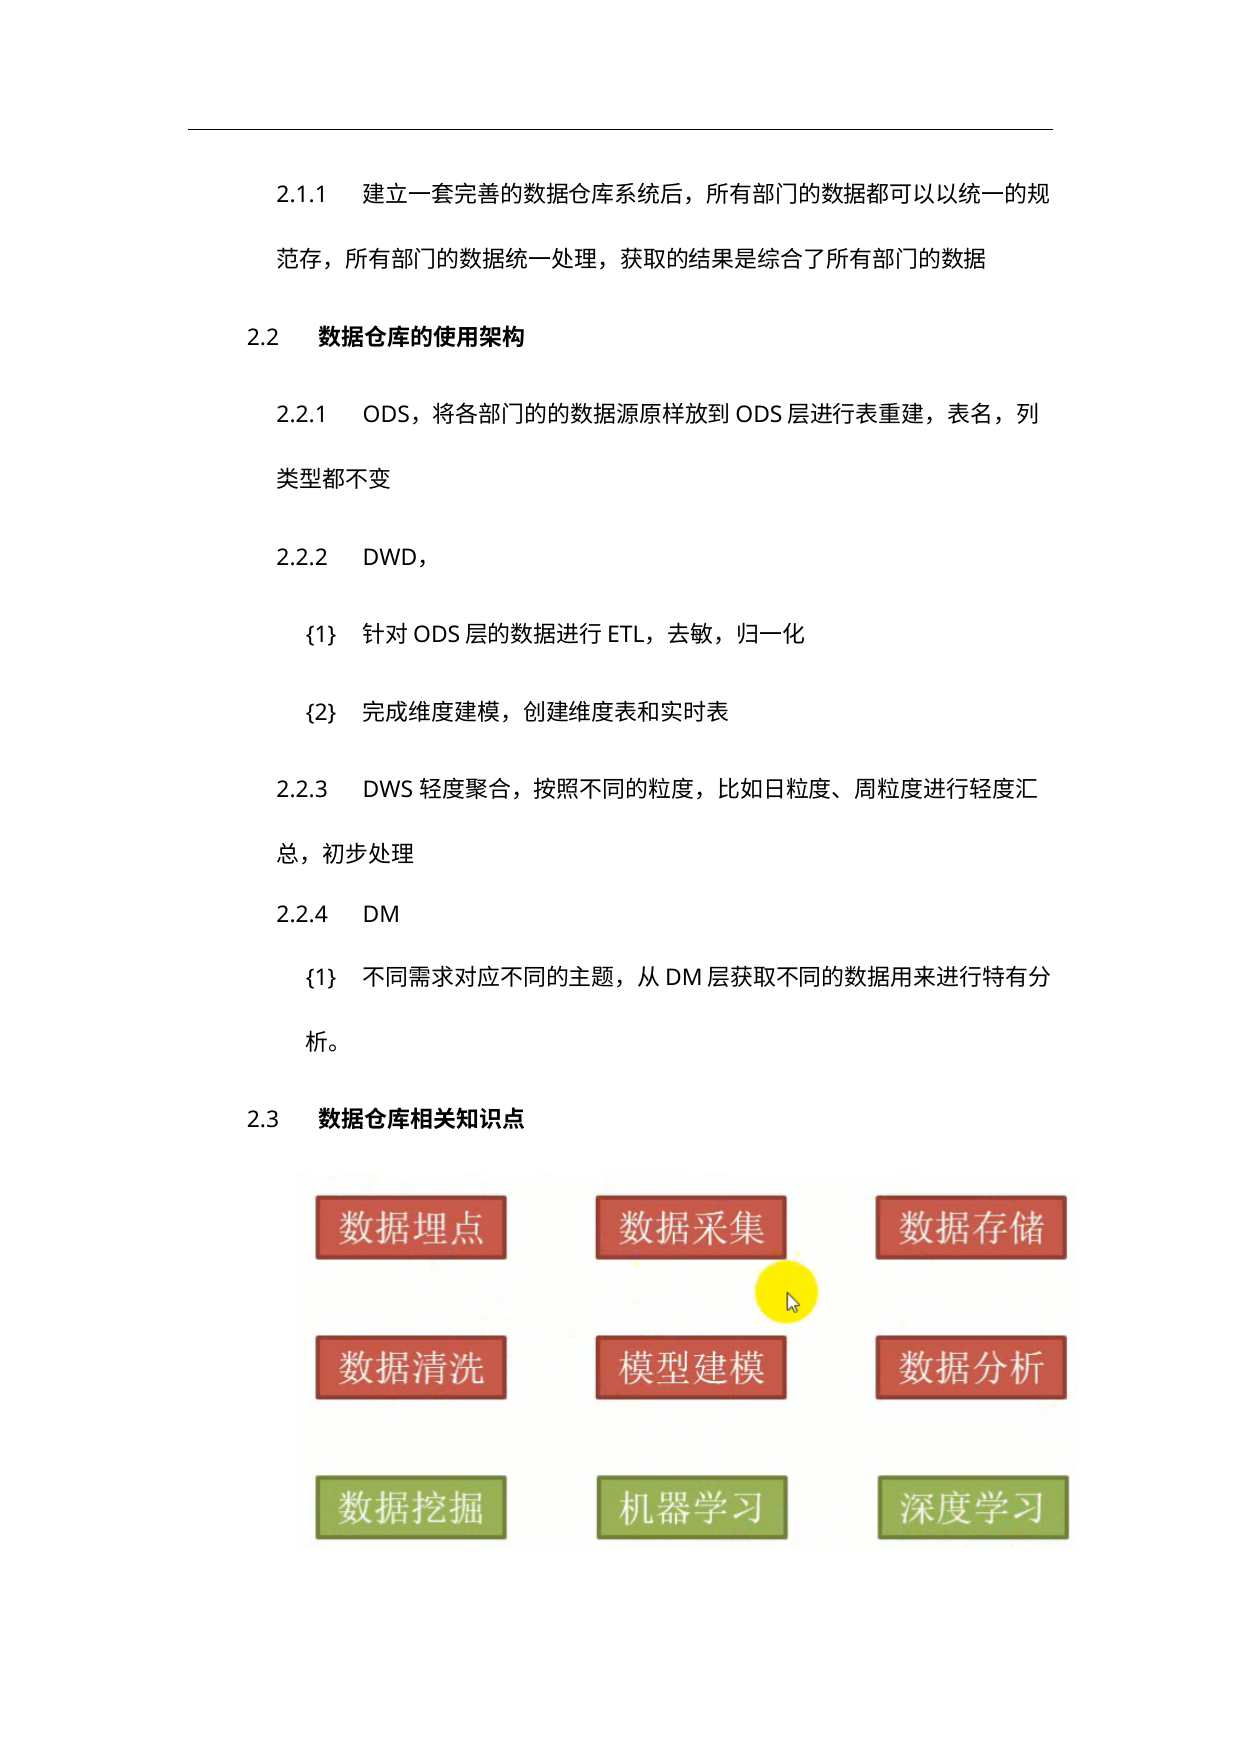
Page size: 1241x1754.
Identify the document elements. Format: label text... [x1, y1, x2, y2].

subtitle DWD， [276, 522, 1053, 587]
subtitle 针对ODS层的数据进行ETL，去敏，归一化 [306, 600, 1053, 665]
subtitle DM [276, 897, 1053, 930]
subtitle 不同需求对应不同的主题，从DM层获取不同的数据用来进行特有分析。 [306, 942, 1053, 1072]
subtitle 完成维度建模，创建维度表和实时表 [306, 677, 1053, 742]
subtitle 数据仓库的使用架构 [247, 302, 1053, 367]
picture [296, 1173, 1079, 1549]
subtitle ODS，将各部门的的数据源原样放到ODS层进行表重建，表名，列类型都不变 [276, 380, 1053, 510]
subtitle 数据仓库相关知识点 [247, 1085, 1053, 1150]
subtitle DWS 轻度聚合，按照不同的粒度，比如日粒度、周粒度进行轻度汇总，初步处理 [276, 755, 1053, 885]
subtitle 建立一套完善的数据仓库系统后，所有部门的数据都可以以统一的规范存，所有部门的数据统一处理，获取的结果是综合了所有部门的数据 [276, 160, 1053, 290]
